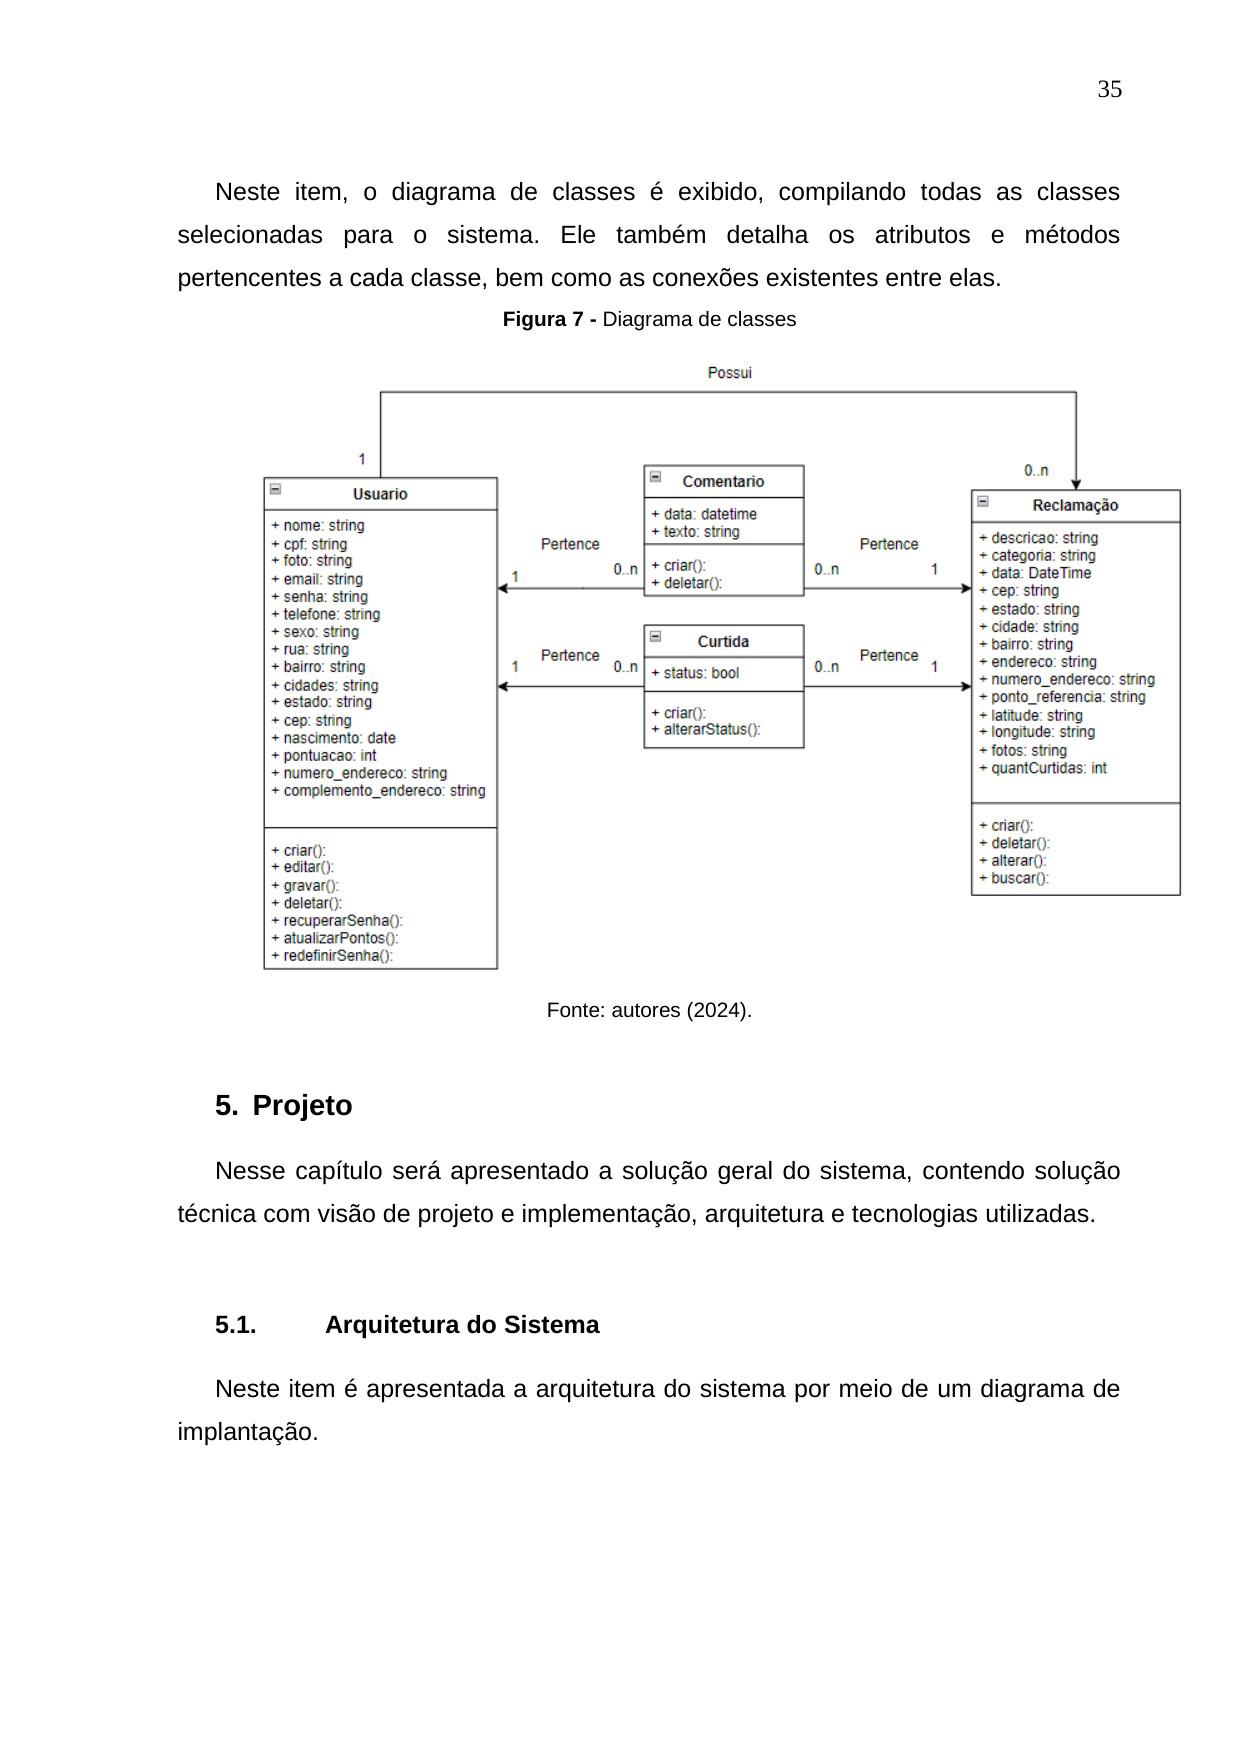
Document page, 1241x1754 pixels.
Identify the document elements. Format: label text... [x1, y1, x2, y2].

text Neste item, o diagrama de classes é exibido, compilando todas as classes selecionadas para o sistema. Ele também detalha os atributos e métodos pertencentes a cada classe, bem como as conexões existentes entre elas. [177, 177, 1122, 292]
subtitle Arquitetura do Sistema [215, 1310, 1122, 1339]
text Figura 7 - Diagrama de classes [177, 307, 1122, 331]
picture [251, 343, 1196, 986]
text Neste item é apresentada a arquitetura do sistema por meio de um diagrama de implantação. [177, 1374, 1122, 1446]
text Nesse capítulo será apresentado a solução geral do sistema, contendo solução técnica com visão de projeto e implementação, arquitetura e tecnologias utilizadas. [177, 1156, 1122, 1228]
subtitle Projeto [215, 1087, 1122, 1121]
